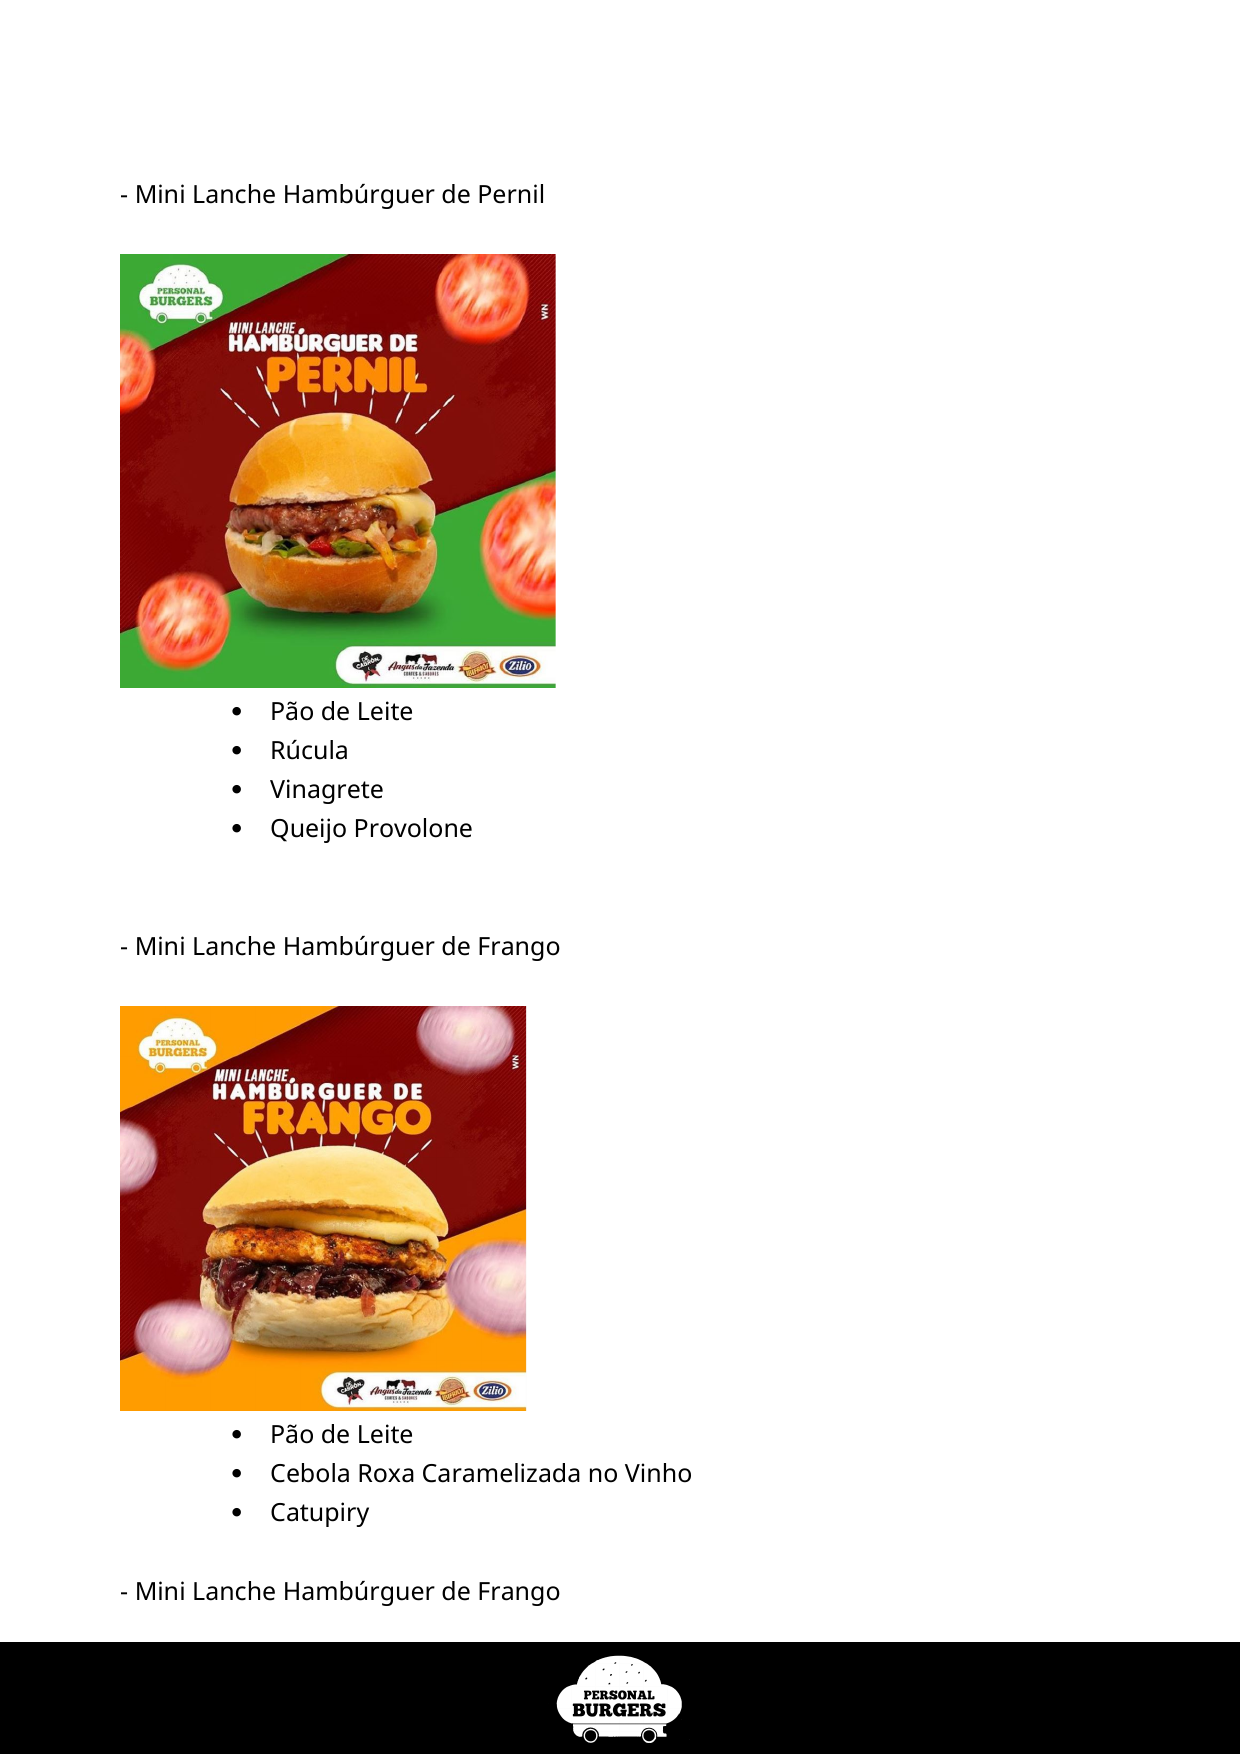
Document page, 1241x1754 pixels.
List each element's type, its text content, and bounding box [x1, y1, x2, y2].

list Pão de Leite [232, 693, 1120, 727]
text - Mini Lanche Hambúrguer de Frango [120, 1573, 1120, 1607]
list Vinagrete [232, 772, 1120, 806]
list Pão de Leite [232, 1417, 1120, 1451]
list Cebola Roxa Caramelizada no Vinho [232, 1456, 1120, 1490]
picture [120, 1006, 527, 1411]
text - Mini Lanche Hambúrguer de Pernil [120, 176, 1120, 211]
picture [548, 1642, 692, 1754]
list Catupiry [232, 1495, 1120, 1529]
picture [120, 254, 556, 688]
text - Mini Lanche Hambúrguer de Frango [120, 928, 1120, 962]
list Rúcula [232, 732, 1120, 767]
list Queijo Provolone [232, 811, 1120, 845]
